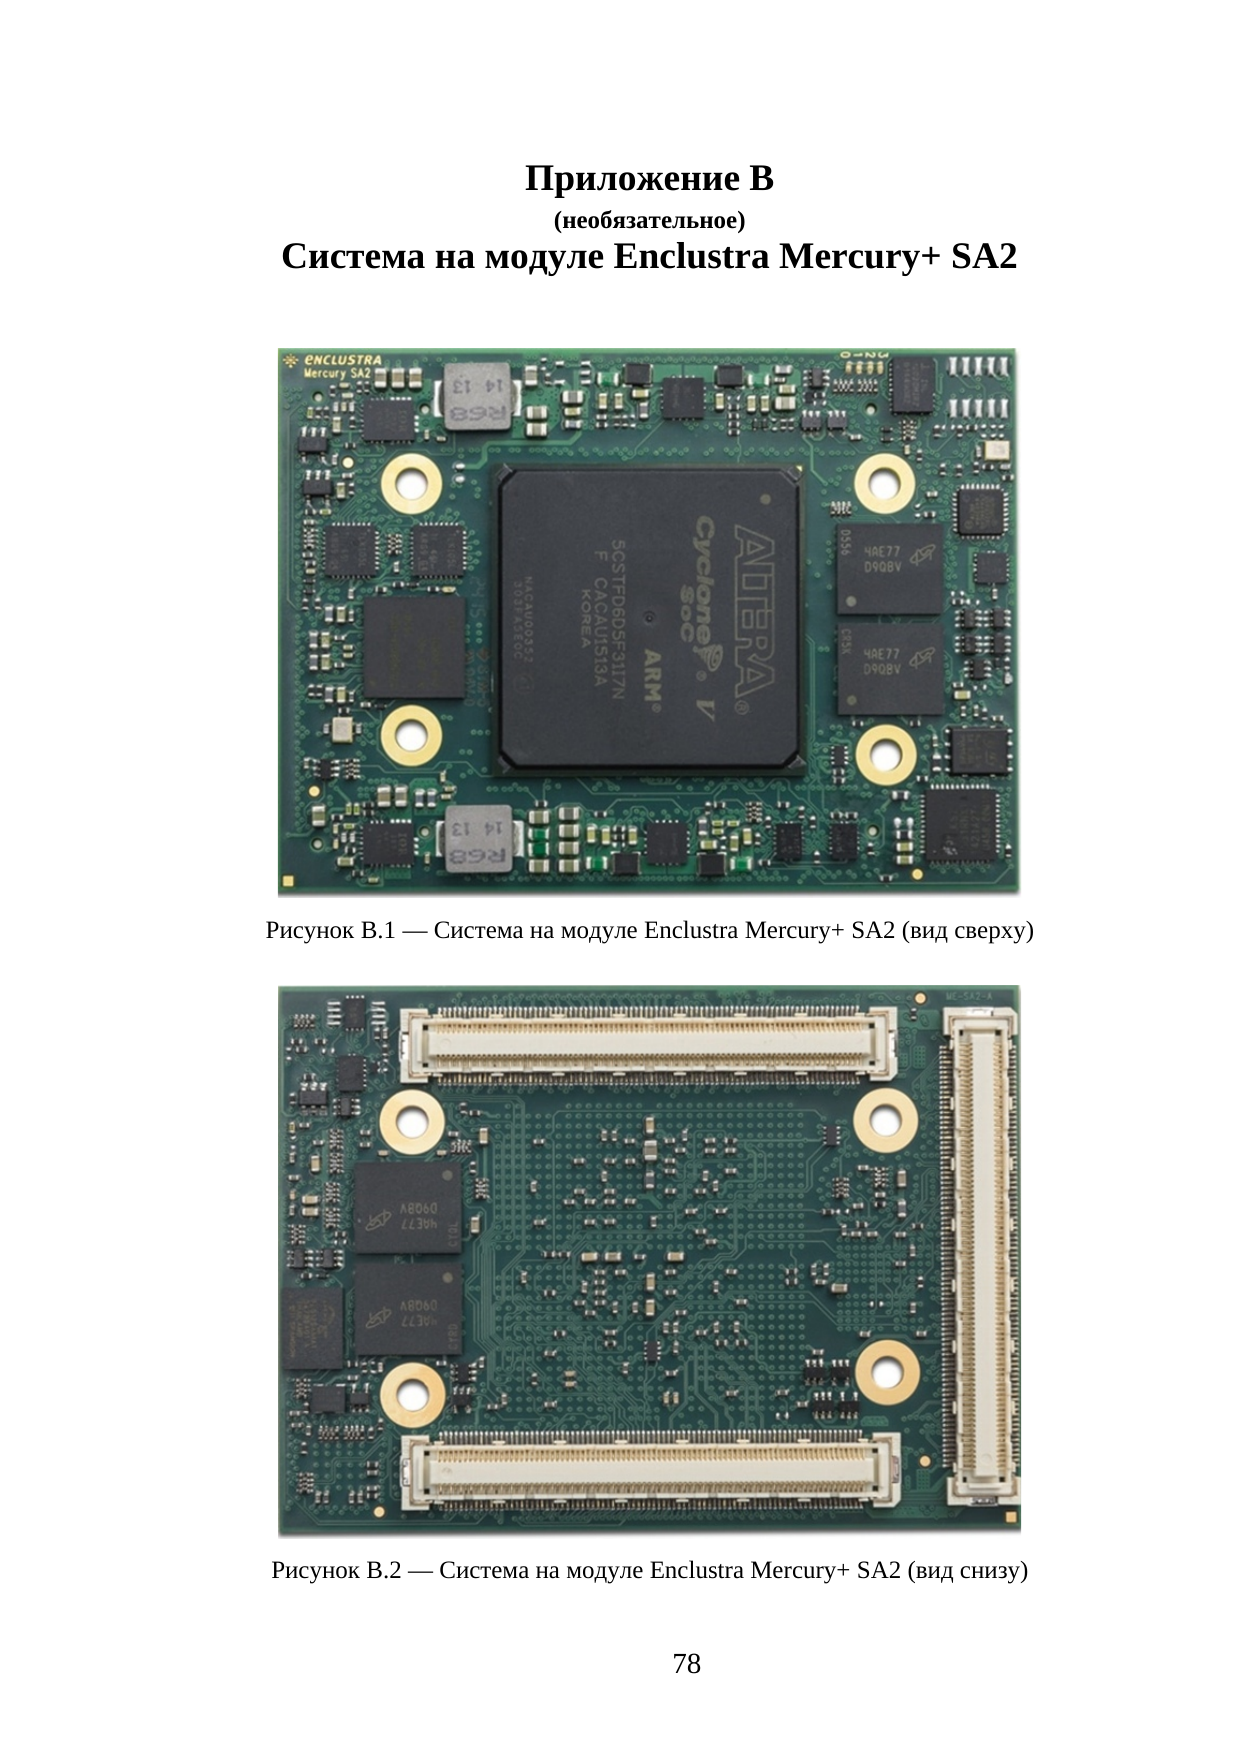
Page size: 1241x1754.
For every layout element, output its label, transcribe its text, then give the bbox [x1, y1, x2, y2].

text — Система на модуле Enclustra Mercury+ SA2 (вид сверху) [118, 915, 1181, 943]
text Система на модуле Enclustra Mercury+ SA2 [118, 234, 1181, 277]
text (необязательное) [118, 205, 1181, 234]
text — Система на модуле Enclustra Mercury+ SA2 (вид снизу) [118, 1555, 1181, 1584]
picture [277, 348, 1022, 898]
picture [278, 985, 1022, 1539]
